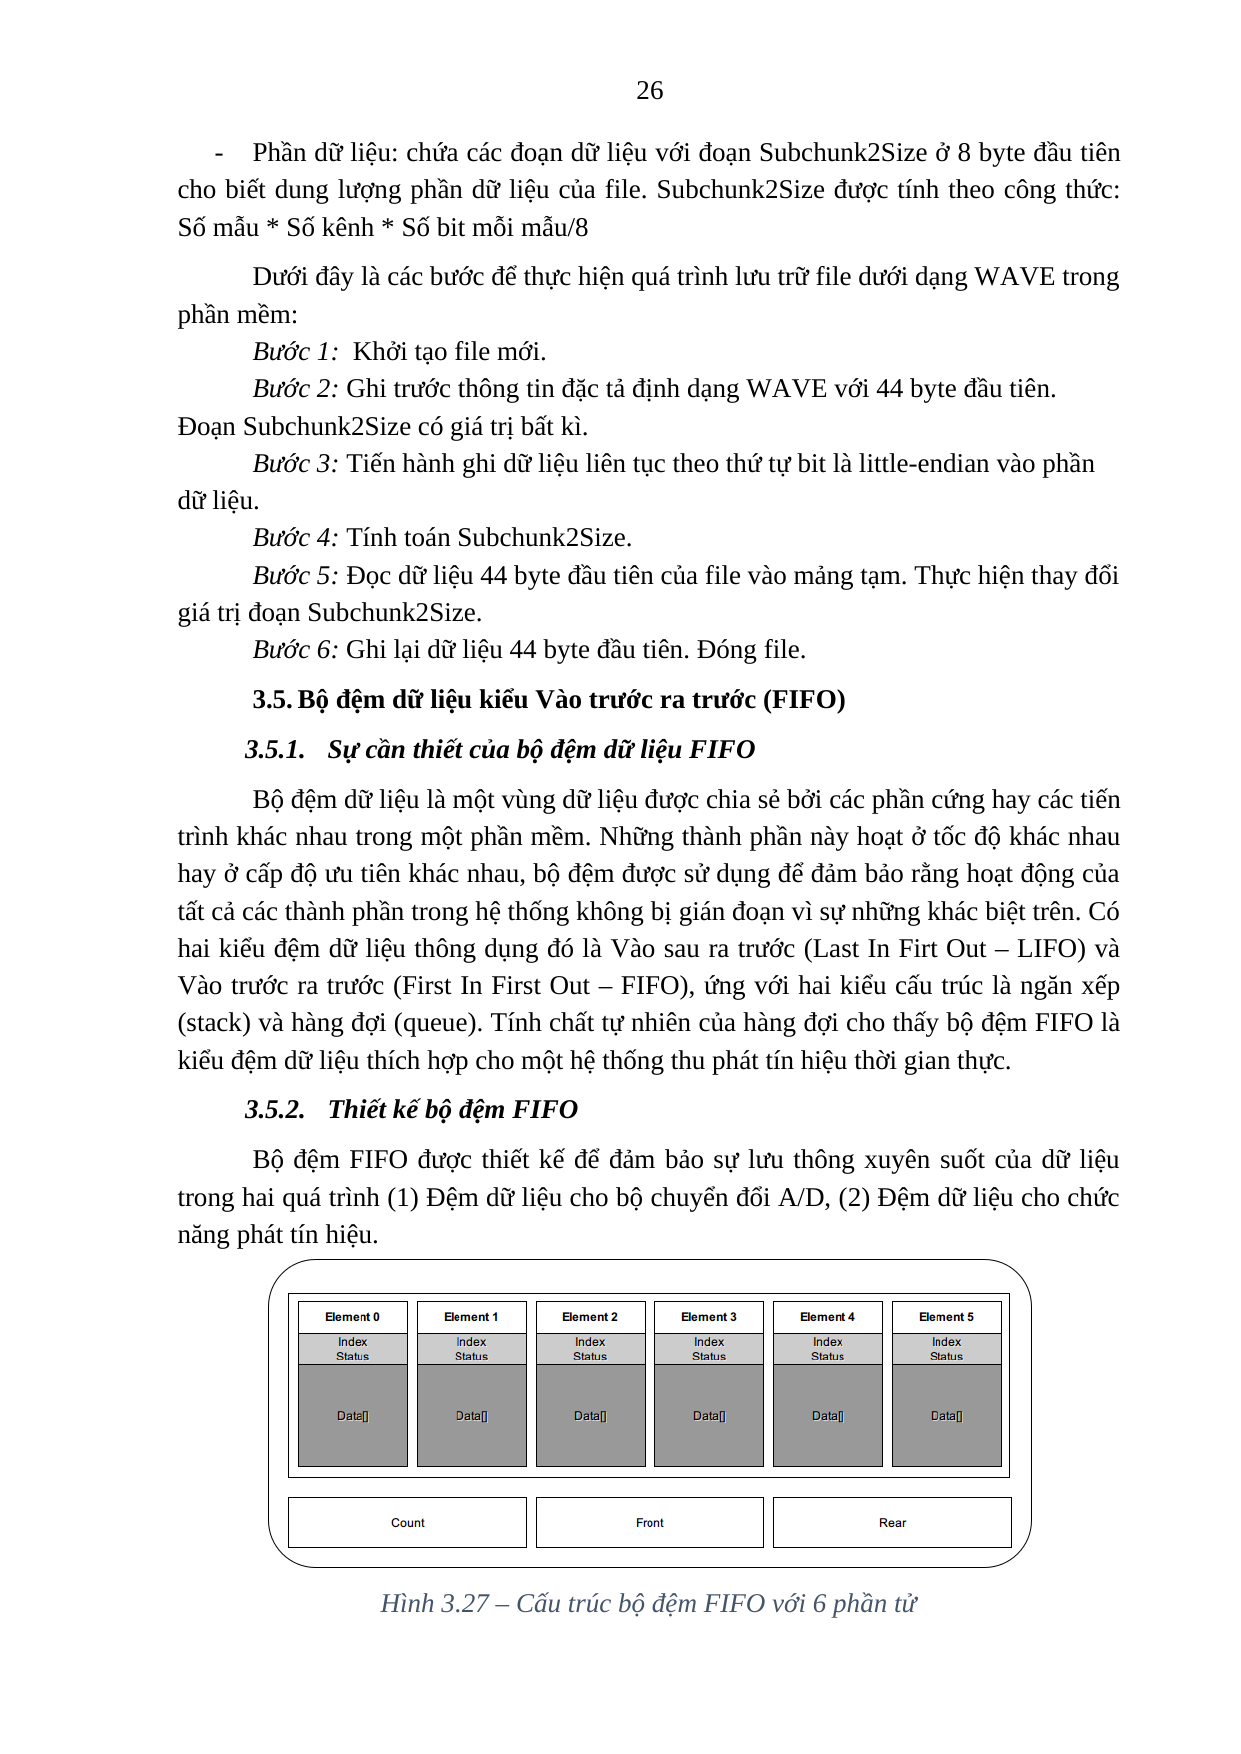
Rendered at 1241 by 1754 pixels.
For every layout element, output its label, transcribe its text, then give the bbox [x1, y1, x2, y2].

list Phần dữ liệu: chứa các đoạn dữ liệu với đoạn Subchunk2Size ở 8 byte đầu tiên cho biết dung lượng phần dữ liệu của file. Subchunk2Size được tính theo công thức: Số mẫu * Số kênh * Số bit mỗi mẫu/8 [177, 136, 1122, 242]
text Thiết kế bộ đệm FIFO [245, 1093, 1122, 1125]
text Bước 6: Ghi lại dữ liệu 44 byte đầu tiên. Đóng file. [177, 633, 1122, 664]
text Bước 3: Tiến hành ghi dữ liệu liên tục theo thứ tự bit là little-endian vào phần dữ liệu. [177, 447, 1122, 515]
text Bộ đệm dữ liệu là một vùng dữ liệu được chia sẻ bởi các phần cứng hay các tiến trình khác nhau trong một phần mềm. Những thành phần này hoạt ở tốc độ khác nhau hay ở cấp độ ưu tiên khác nhau, bộ đệm được sử dụng để đảm bảo rằng hoạt động của tất cả các thành phần trong hệ thống không bị gián đoạn vì sự những khác biệt trên. Có hai kiểu đệm dữ liệu thông dụng đó là Vào sau ra trước (Last In Firt Out – LIFO) và Vào trước ra trước (First In First Out – FIFO), ứng với hai kiểu cấu trúc là ngăn xếp (stack) và hàng đợi (queue). Tính chất tự nhiên của hàng đợi cho thấy bộ đệm FIFO là kiểu đệm dữ liệu thích hợp cho một hệ thống thu phát tín hiệu thời gian thực. [177, 783, 1122, 1075]
text Bộ đệm dữ liệu kiểu Vào trước ra trước (FIFO) [252, 683, 1122, 714]
text Bộ đệm FIFO được thiết kế để đảm bảo sự lưu thông xuyên suốt của dữ liệu trong hai quá trình (1) Đệm dữ liệu cho bộ chuyển đổi A/D, (2) Đệm dữ liệu cho chức năng phát tín hiệu. [177, 1143, 1122, 1249]
text Bước 5: Đọc dữ liệu 44 byte đầu tiên của file vào mảng tạm. Thực hiện thay đổi giá trị đoạn Subchunk2Size. [177, 559, 1122, 627]
picture [265, 1255, 1034, 1569]
text Bước 4: Tính toán Subchunk2Size. [177, 521, 1122, 553]
text Bước 2: Ghi trước thông tin đặc tả định dạng WAVE với 44 byte đầu tiên. Đoạn Subchunk2Size có giá trị bất kì. [177, 372, 1122, 441]
text Dưới đây là các bước để thực hiện quá trình lưu trữ file dưới dạng WAVE trong phần mềm: [177, 260, 1122, 329]
text Sự cần thiết của bộ đệm dữ liệu FIFO [245, 733, 1122, 764]
text Bước 1: Khởi tạo file mới. [177, 335, 1122, 366]
